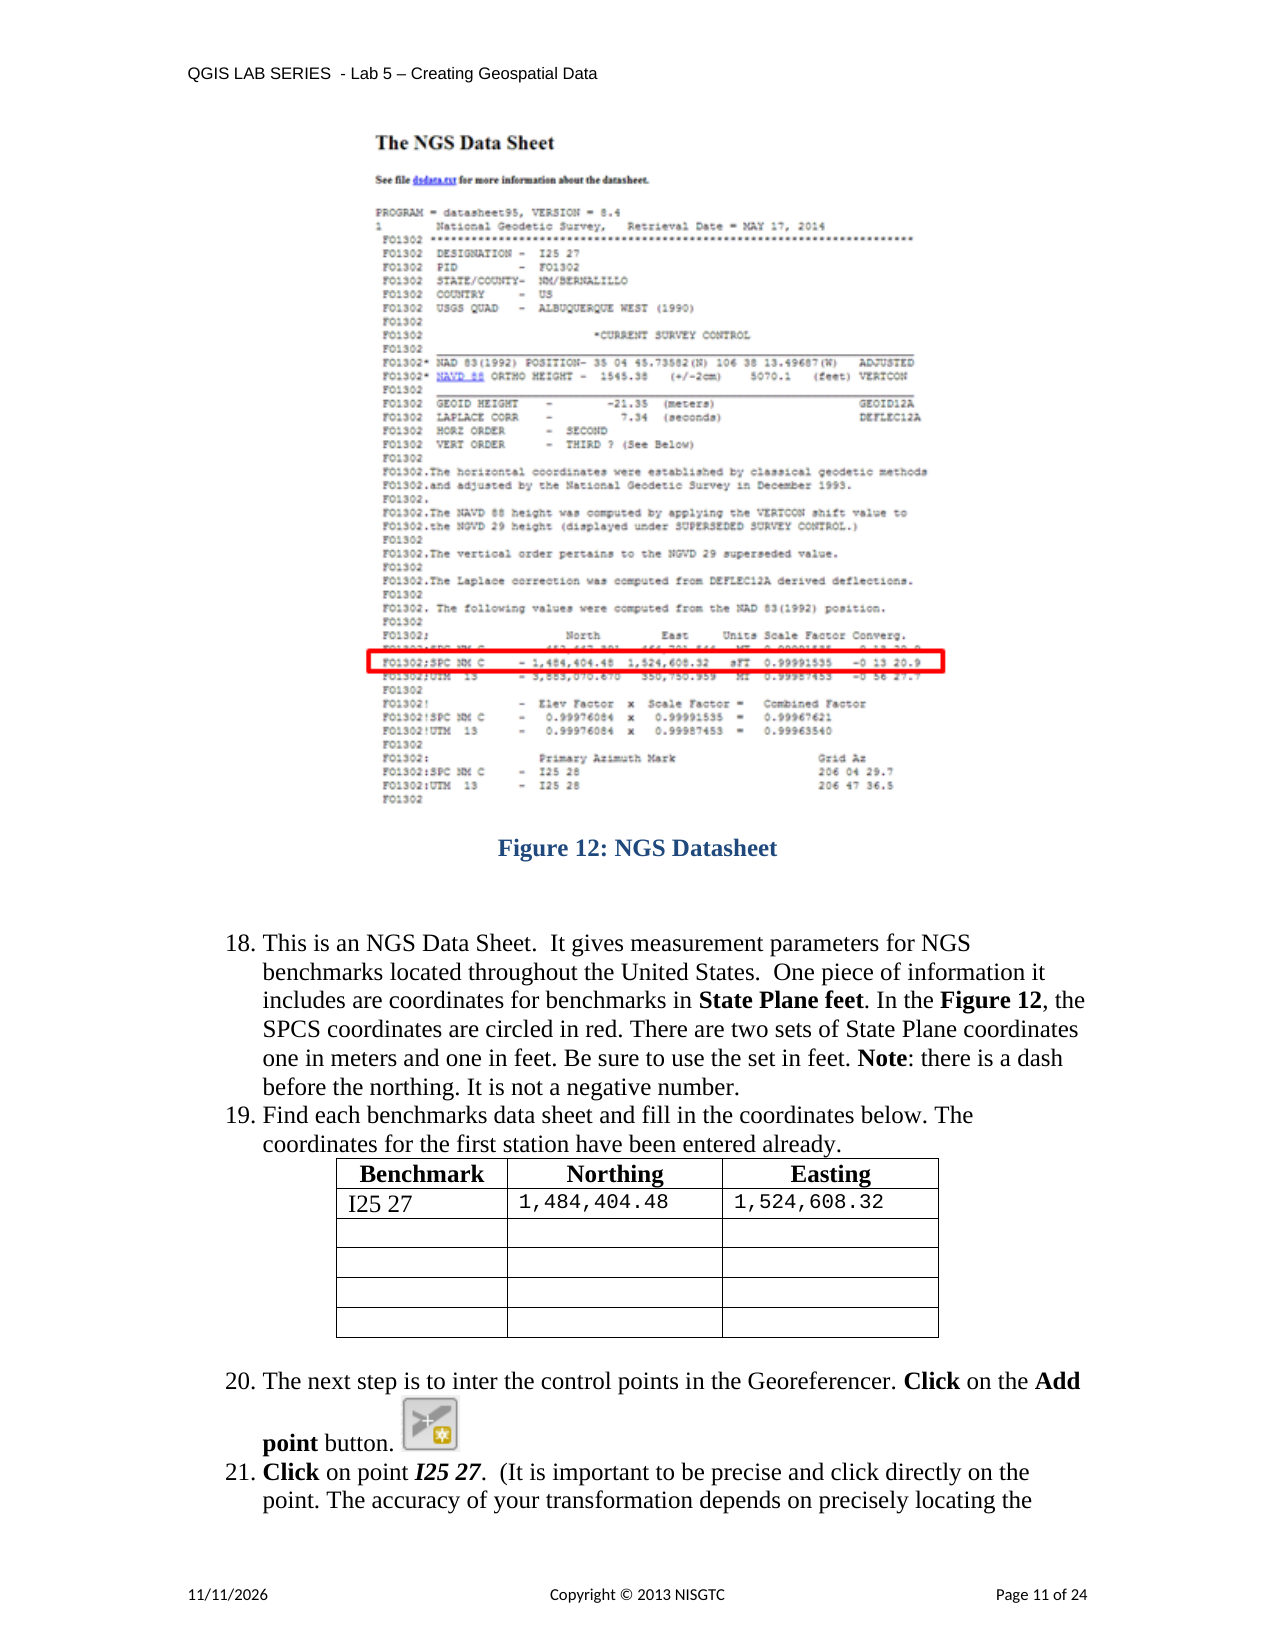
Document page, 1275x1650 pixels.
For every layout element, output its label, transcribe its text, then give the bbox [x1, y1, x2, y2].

table_cell I25 27 [337, 1189, 507, 1217]
table_header Easting [723, 1159, 938, 1188]
table_cell [723, 1219, 938, 1247]
list This is an NGS Data Sheet. It gives measurement parameters for NGS benchmarks located throughout the . One piece of information it includes are coordinates for benchmarks in State Plane feet. In the Figure 12, the SPCS coordinates are circled in red. There are two sets of State Plane coordinates one in meters and one in feet. Be sure to use the set in feet. Note: there is a dash before the northing. It is not a negative number. [225, 928, 1087, 1100]
table_cell 1,484,404.48 [508, 1189, 722, 1217]
table_cell [337, 1308, 507, 1337]
table_cell [723, 1248, 938, 1277]
table_header Northing [508, 1159, 722, 1188]
table_cell 1,524,608.32 [723, 1189, 938, 1217]
list The next step is to inter the control points in the Georeferencer. Click on the Add point button. [225, 1366, 1087, 1457]
table_cell [337, 1278, 507, 1307]
table_cell [337, 1248, 507, 1277]
table_cell [508, 1308, 722, 1337]
picture [400, 1395, 461, 1452]
list Find each benchmarks data sheet and fill in the coordinates below. The coordinates for the first station have been entered already. [225, 1100, 1087, 1158]
table_header Benchmark [337, 1159, 507, 1188]
table_cell [723, 1278, 938, 1307]
table_cell [337, 1219, 507, 1247]
text Figure 12: NGS Datasheet [187, 833, 1087, 862]
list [225, 1457, 1087, 1514]
table_cell [508, 1278, 722, 1307]
picture [354, 112, 958, 821]
table_cell [508, 1219, 722, 1247]
table_cell [723, 1308, 938, 1337]
table_cell [508, 1248, 722, 1277]
